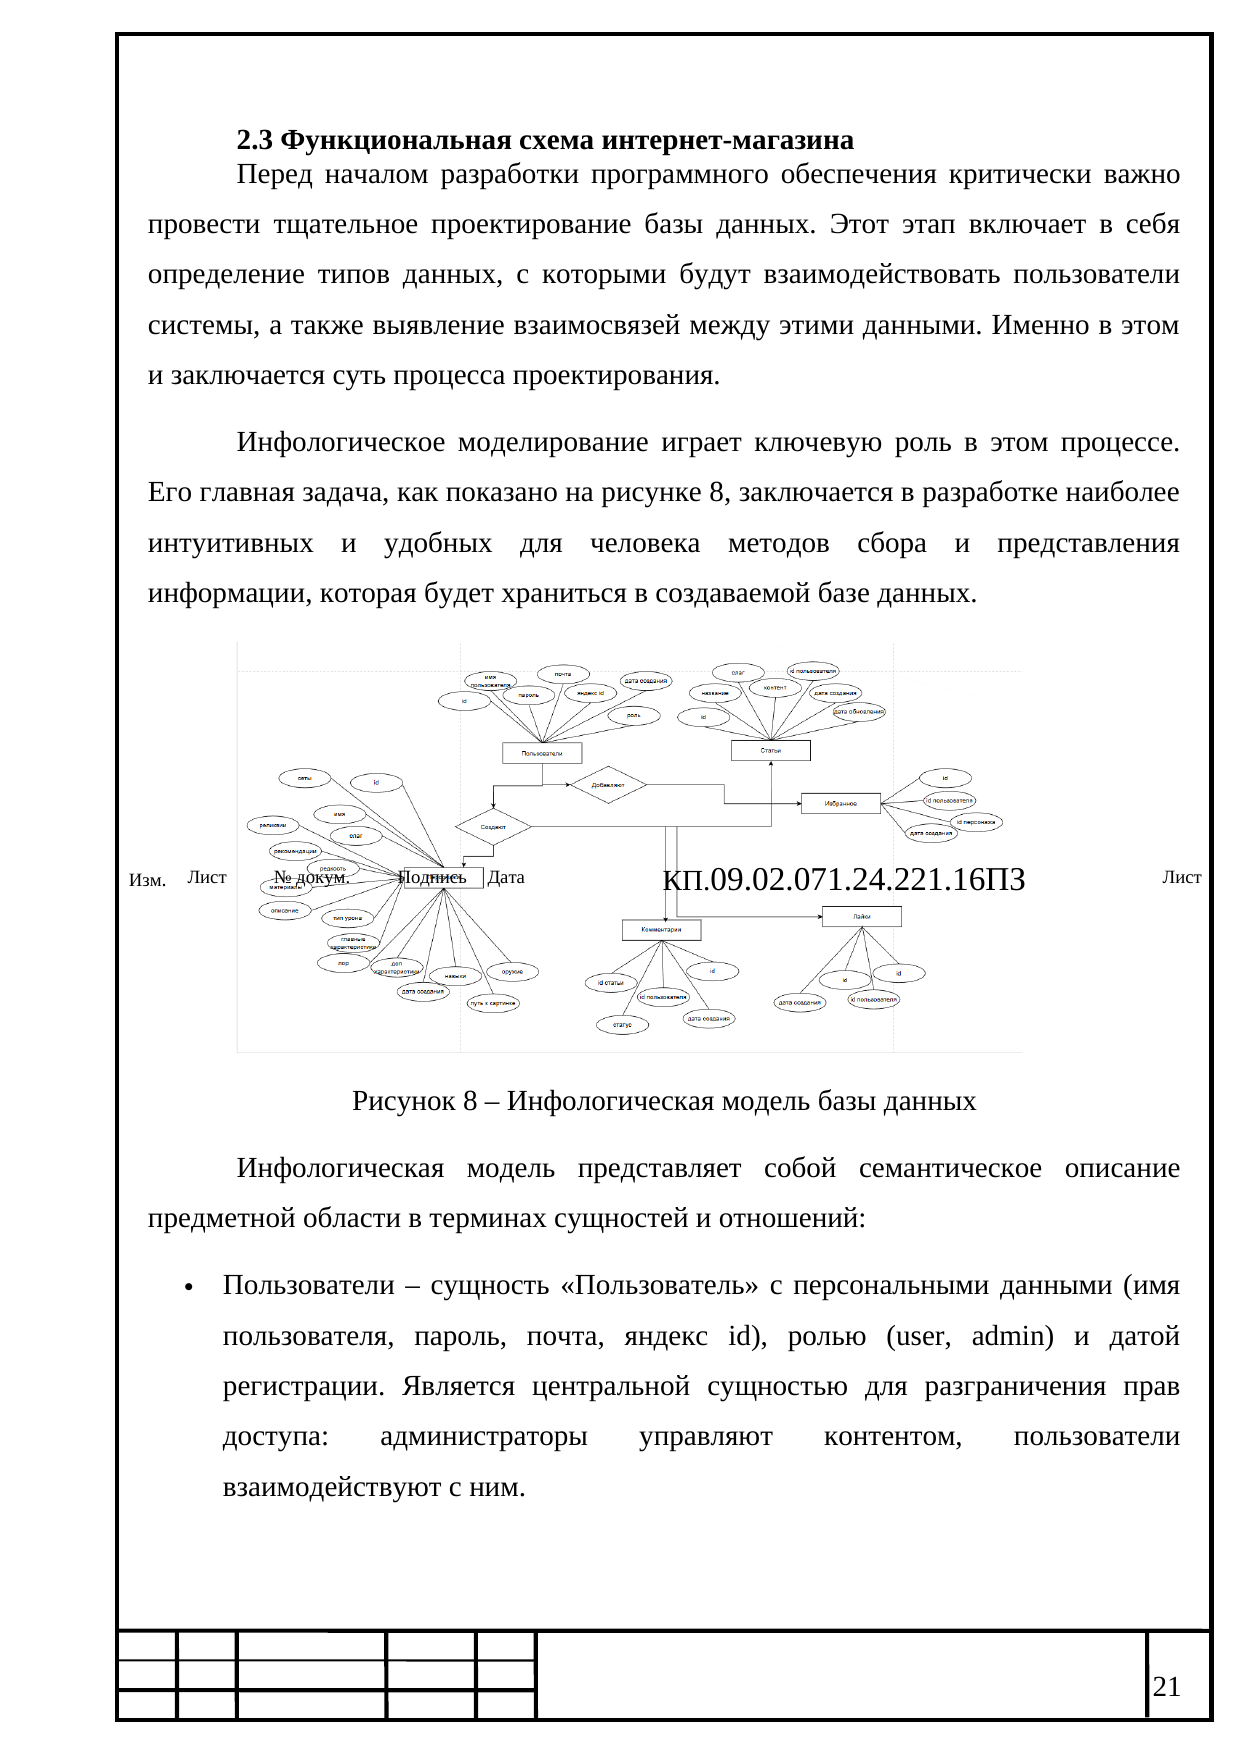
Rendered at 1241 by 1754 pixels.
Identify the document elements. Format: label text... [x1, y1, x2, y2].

text Рисунок 8 – Инфологическая модель базы данных [148, 1083, 1181, 1117]
text Инфологическая модель представляет собой семантическое описание предметной области в терминах сущностей и отношений: [148, 1150, 1181, 1234]
list Пользователи – сущность «Пользователь» с персональными данными (имя пользователя, пароль, почта, яндекс id), ролью (user, admin) и датой регистрации. Является центральной сущностью для разграничения прав доступа: администраторы управляют контентом, пользователи взаимодействуют с ним. [185, 1267, 1181, 1502]
subtitle 2.3 Функциональная схема интернет-магазина [148, 122, 1181, 156]
text Инфологическое моделирование играет ключевую роль в этом процессе. Его главная задача, как показано на рисунке 8, заключается в разработке наиболее интуитивных и удобных для человека методов сбора и представления информации, которая будет храниться в создаваемой базе данных. [148, 424, 1181, 608]
picture [236, 642, 1023, 1053]
text Перед началом разработки программного обеспечения критически важно провести тщательное проектирование базы данных. Этот этап включает в себя определение типов данных, с которыми будут взаимодействовать пользователи системы, а также выявление взаимосвязей между этими данными. Именно в этом и заключается суть процесса проектирования. [148, 156, 1181, 391]
